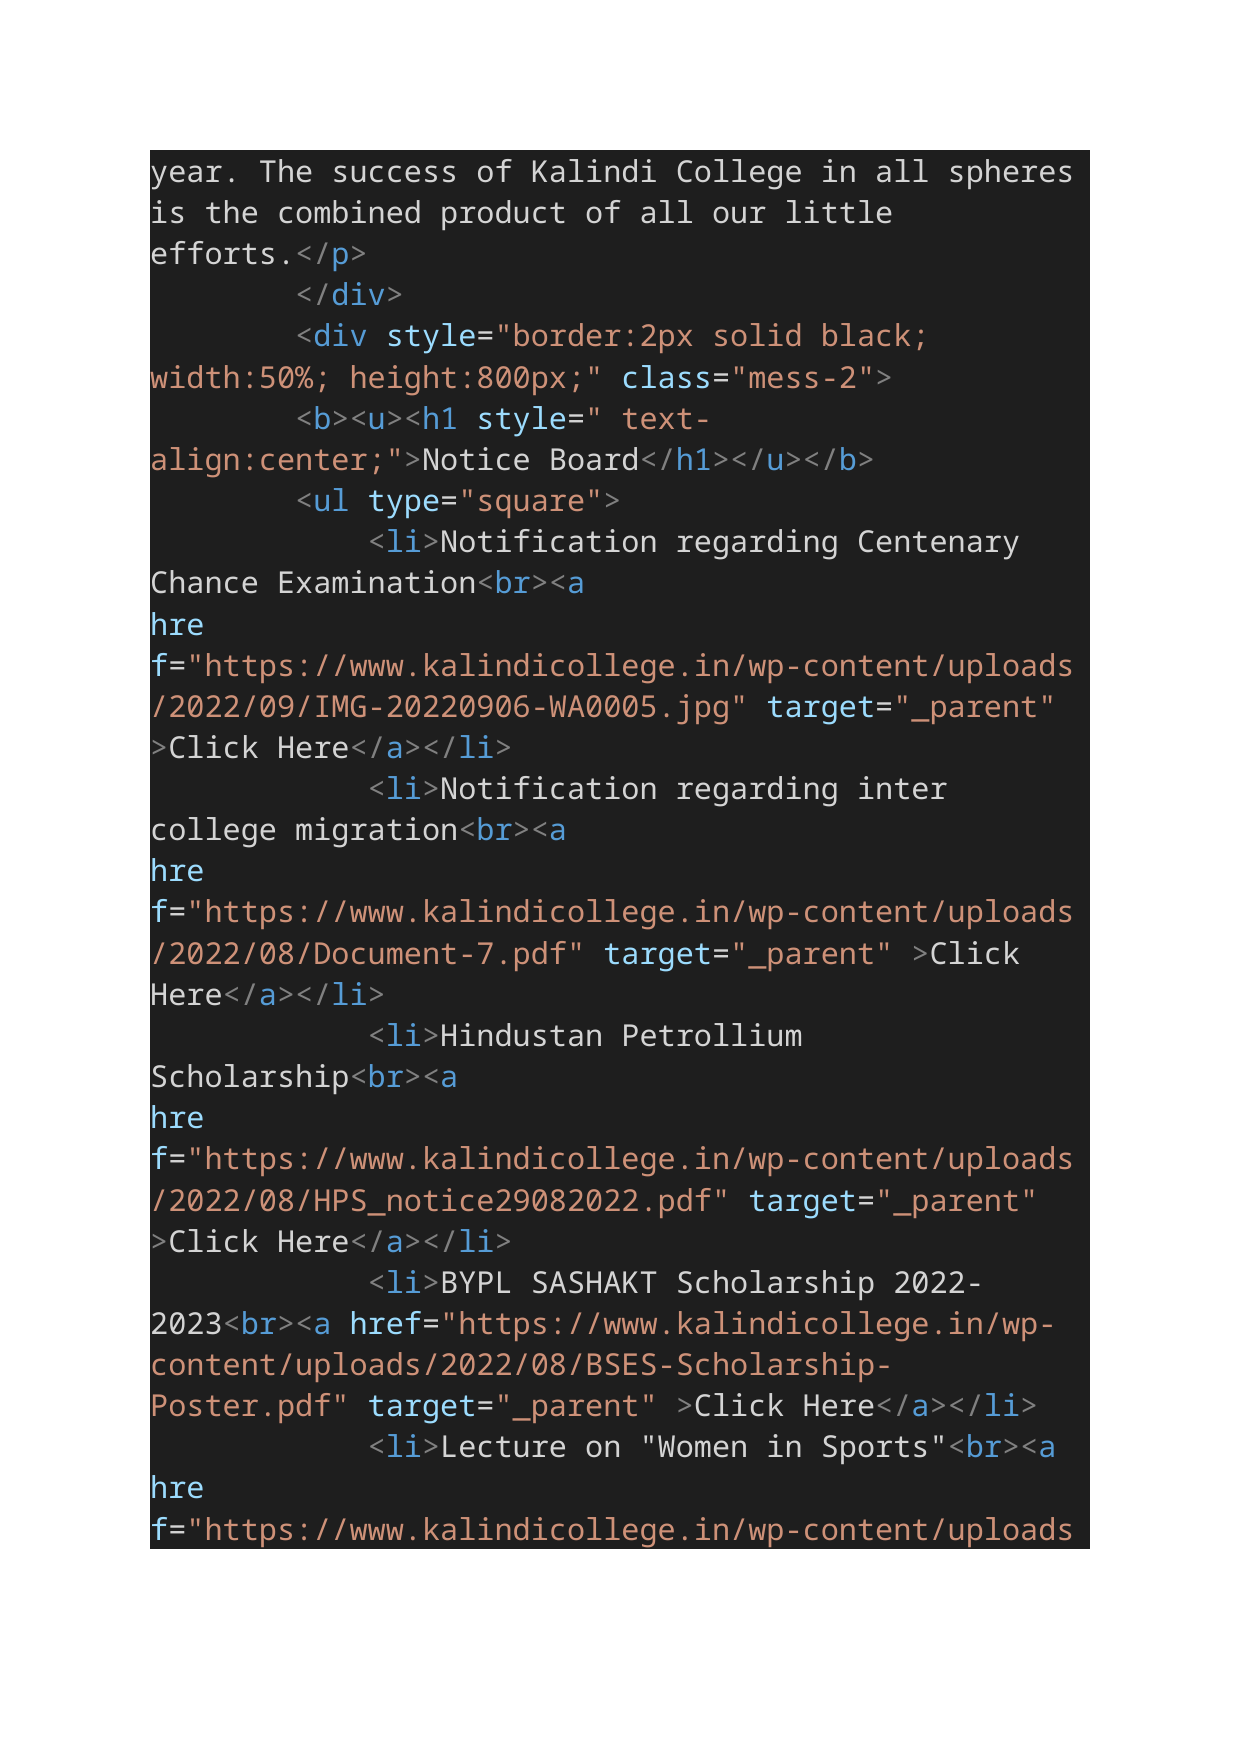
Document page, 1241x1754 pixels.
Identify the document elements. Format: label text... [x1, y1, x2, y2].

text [150, 1426, 1090, 1549]
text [150, 150, 1090, 273]
text <li>Notification regarding inter college migration<br><a href="https://www.kalindicollege.in/wp-content/uploads/2022/08/Document-7.pdf" target="_parent" >Click Here</a></li> [150, 767, 1090, 1014]
text <div style="border:2px solid black; width:50%; height:800px;" class="mess-2"> [150, 314, 1090, 397]
text <ul type="square"> [150, 479, 1090, 520]
text <li>Hindustan Petrollium Scholarship<br><a href="https://www.kalindicollege.in/wp-content/uploads/2022/08/HPS_notice29082022.pdf" target="_parent" >Click Here</a></li> [150, 1014, 1090, 1261]
text <li>Notification regarding Centenary Chance Examination<br><a href="https://www.kalindicollege.in/wp-content/uploads/2022/09/IMG-20220906-WA0005.jpg" target="_parent" >Click Here</a></li> [150, 520, 1090, 767]
text <li>BYPL SASHAKT Scholarship 2022-2023<br><a href="https://www.kalindicollege.in/wp-content/uploads/2022/08/BSES-Scholarship-Poster.pdf" target="_parent" >Click Here</a></li> [150, 1261, 1090, 1426]
text </div> [150, 273, 1090, 314]
text <b><u><h1 style=" text-align:center;">Notice Board</h1></u></b> [150, 397, 1090, 479]
